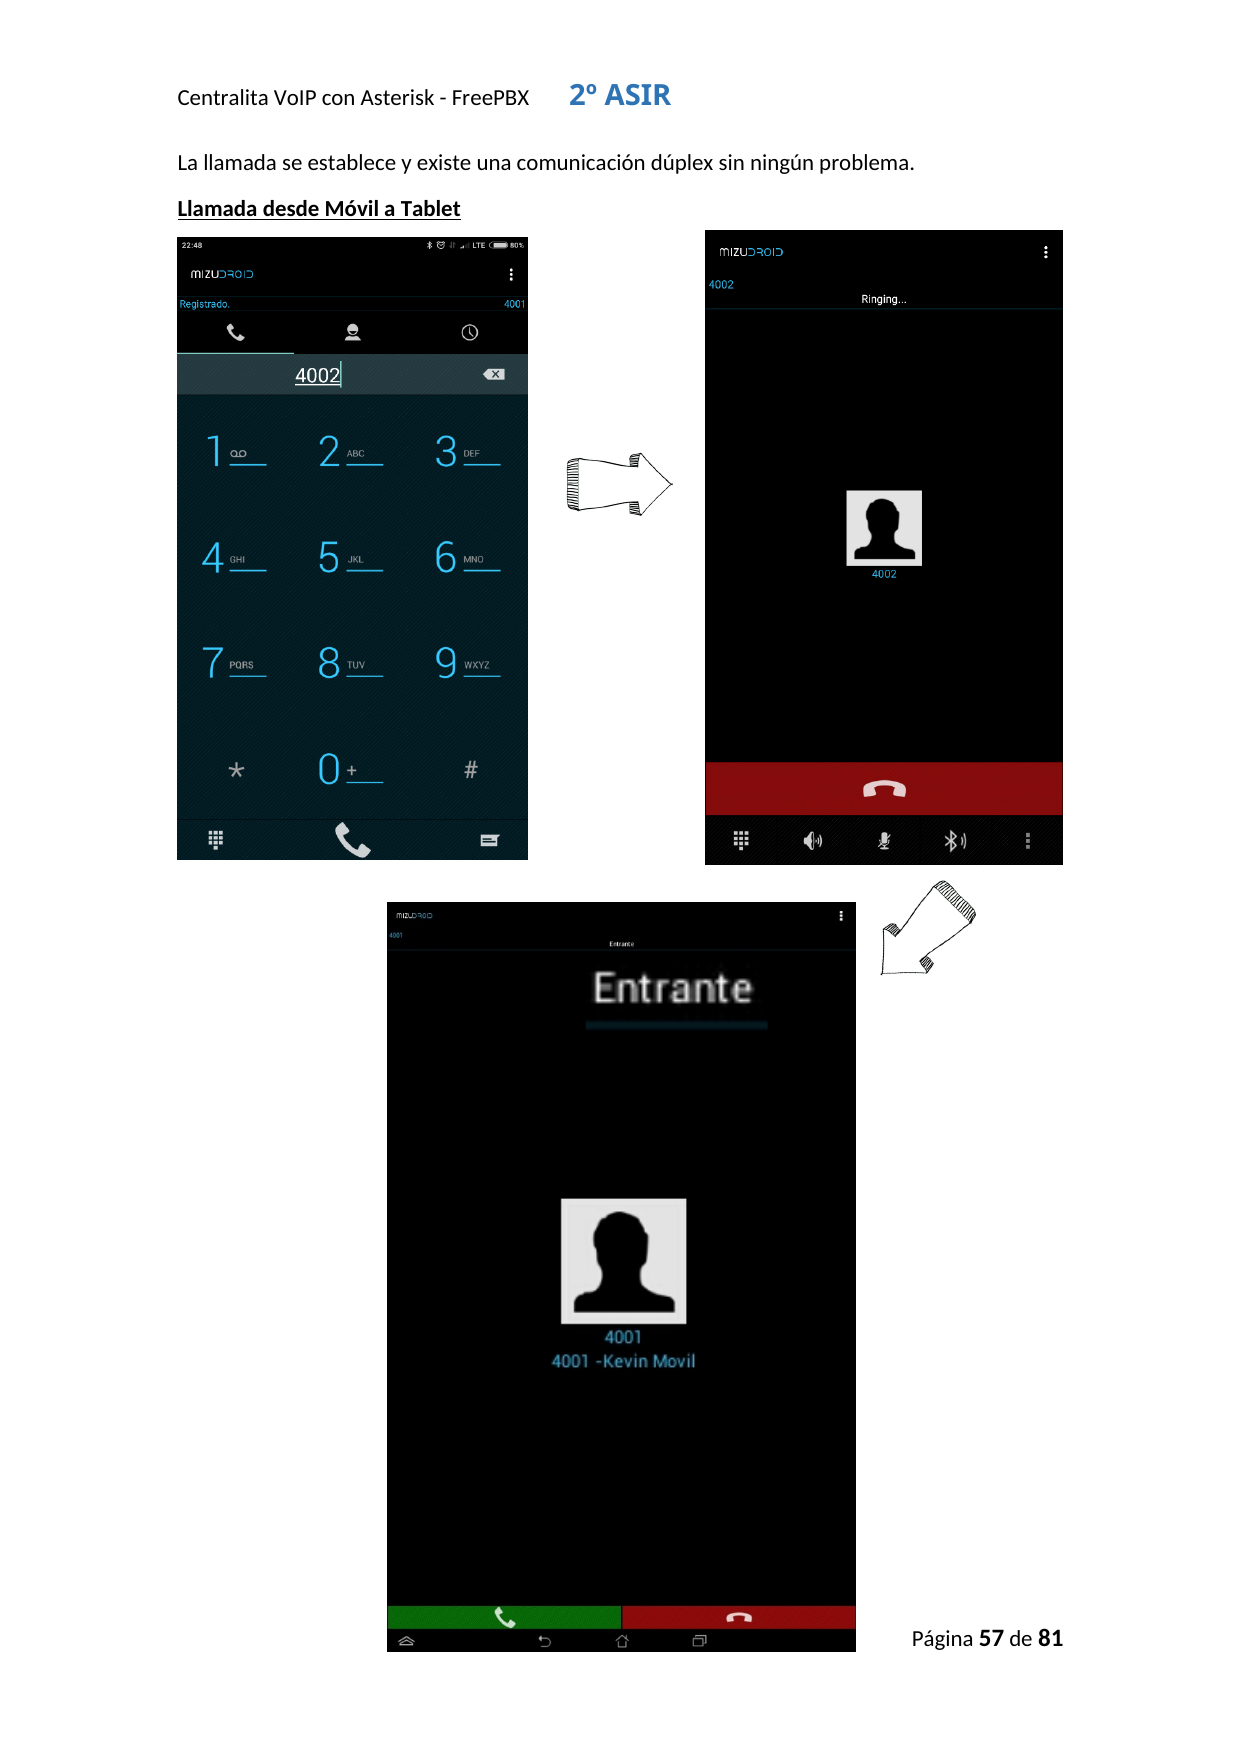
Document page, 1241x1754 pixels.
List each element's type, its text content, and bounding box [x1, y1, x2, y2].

text La llamada se establece y existe una comunicación dúplex sin ningún problema. [177, 148, 1063, 176]
picture [387, 230, 1063, 1652]
picture [564, 425, 675, 543]
picture [177, 237, 528, 860]
text Llamada desde Móvil a Tablet [177, 194, 1063, 222]
